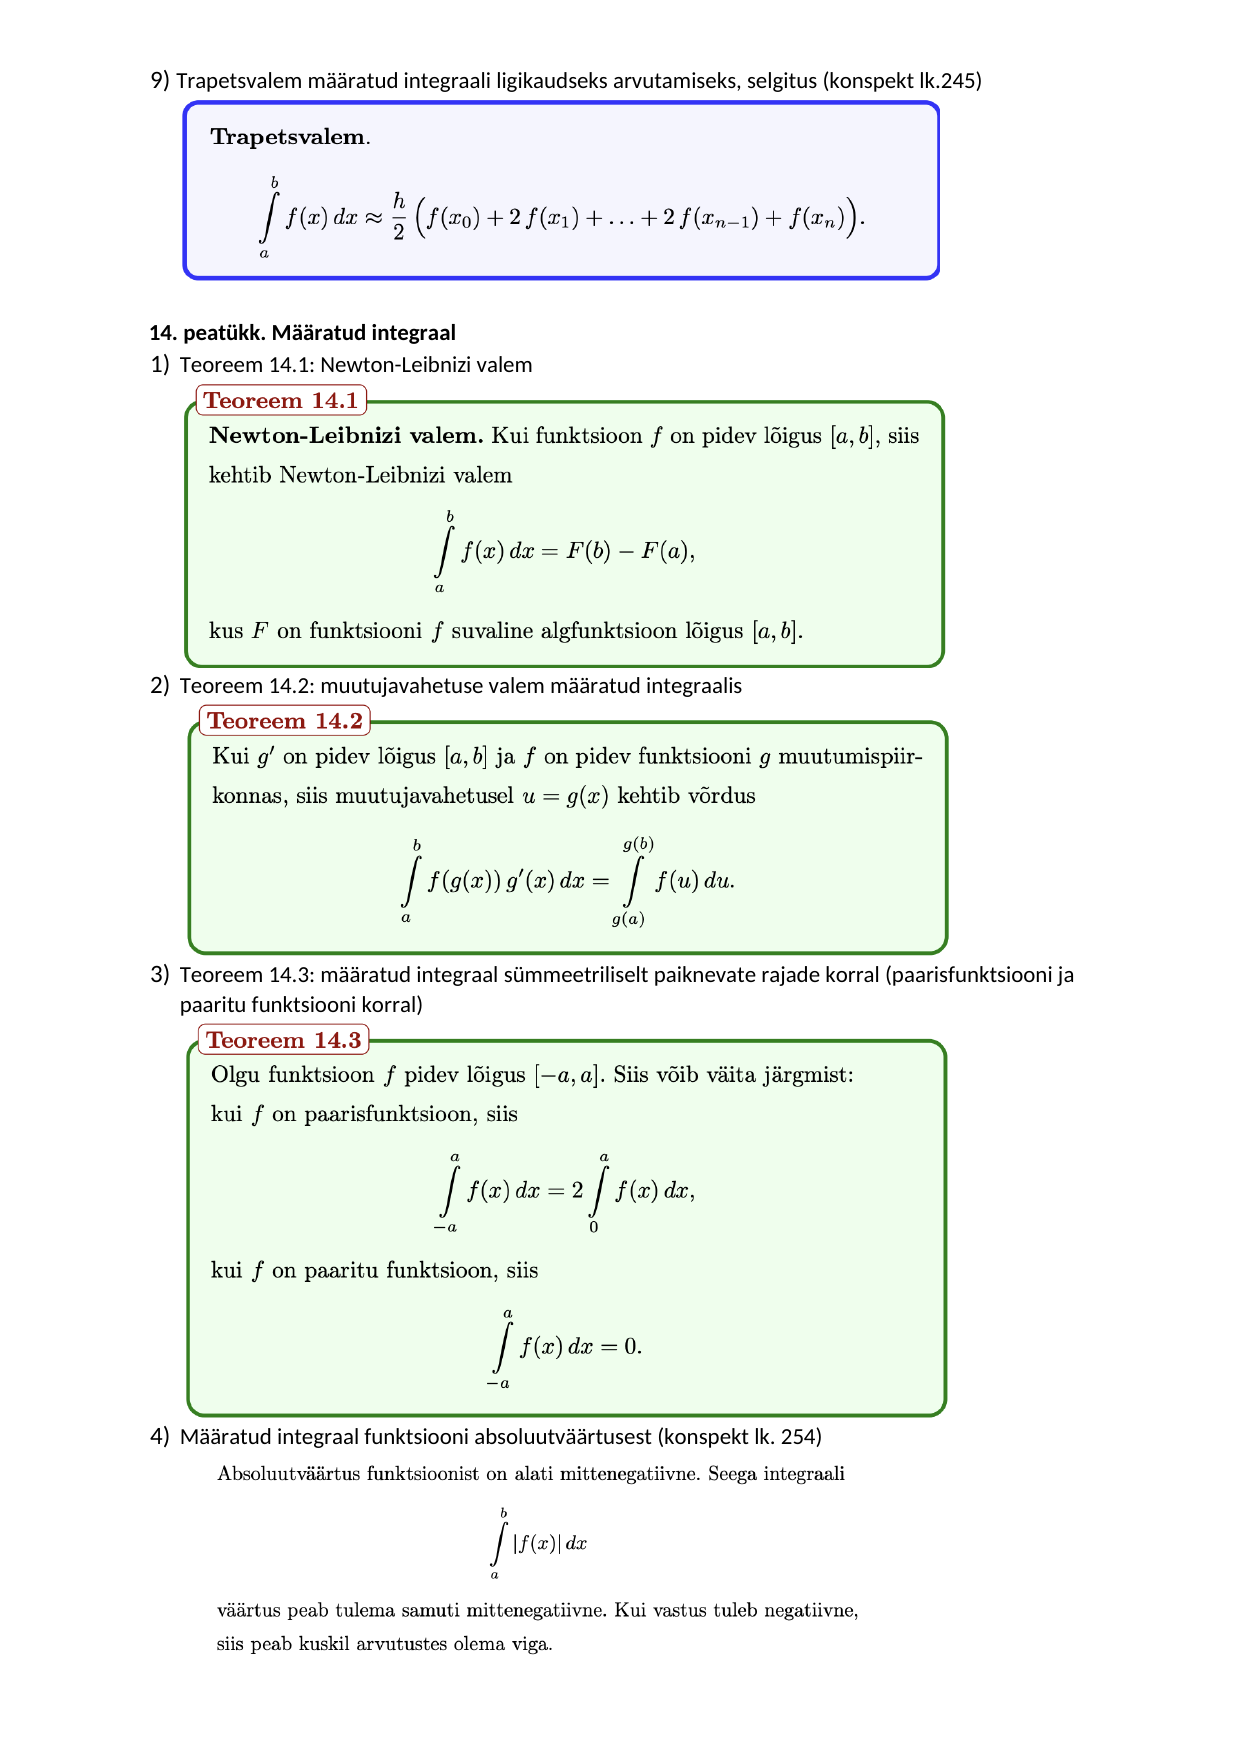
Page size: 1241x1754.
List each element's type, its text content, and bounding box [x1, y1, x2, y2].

list Teoreem 14.2: muutujavahetuse valem määratud integraalis [150, 669, 1091, 700]
list Teoreem 14.3: määratud integraal sümmeetriliselt paiknevate rajade korral (paarisfunktsiooni ja paaritu funktsiooni korral) [150, 958, 1091, 1018]
list Trapetsvalem määratud integraali ligikaudseks arvutamiseks, selgitus (konspekt lk.245) [150, 64, 1091, 94]
list Teoreem 14.1: Newton-Leibnizi valem [150, 348, 1091, 379]
picture [176, 96, 940, 284]
picture [179, 380, 951, 668]
subtitle 14. peatükk. Määratud integraal [148, 318, 1090, 346]
list Määratud integraal funktsiooni absoluutväärtusest (konspekt lk. 254) [150, 1420, 1091, 1451]
picture [179, 1452, 883, 1667]
picture [179, 701, 951, 957]
picture [179, 1019, 951, 1419]
